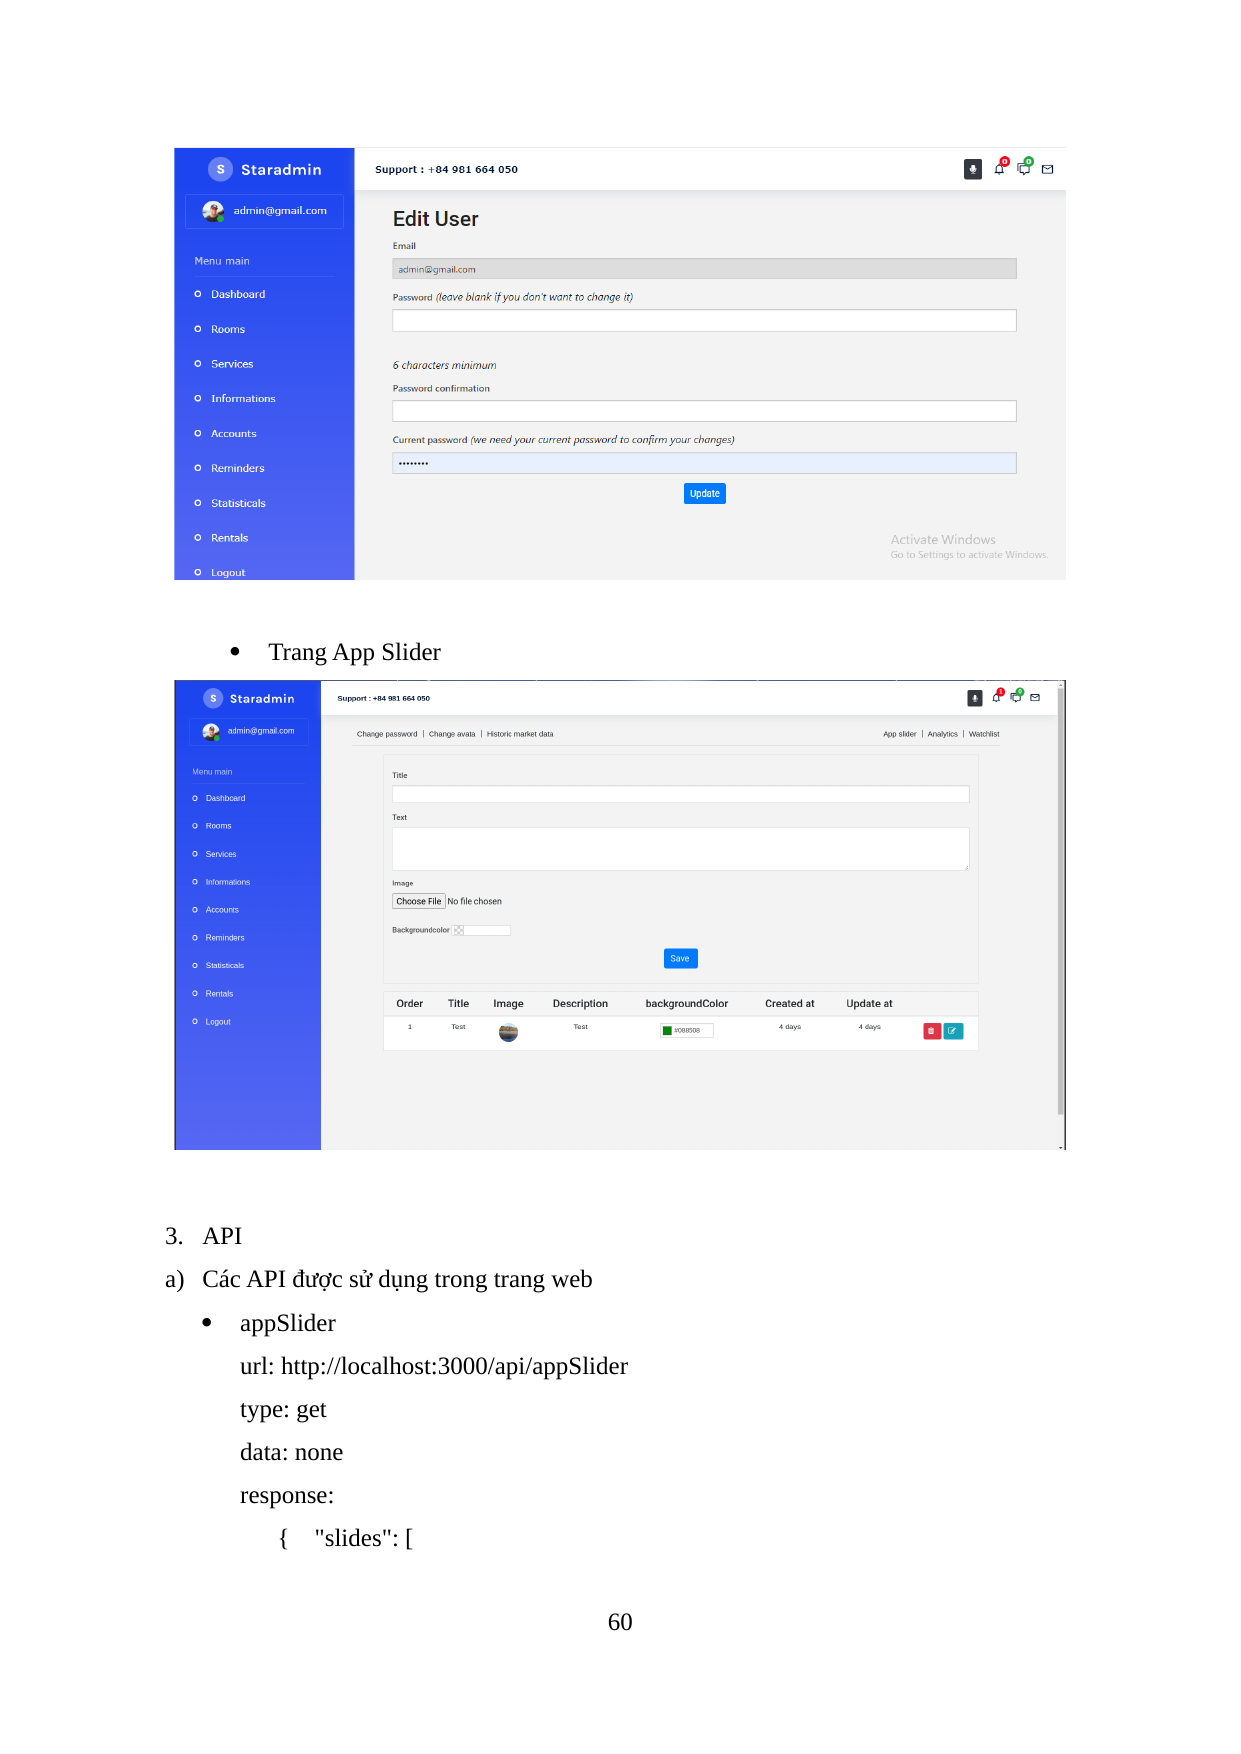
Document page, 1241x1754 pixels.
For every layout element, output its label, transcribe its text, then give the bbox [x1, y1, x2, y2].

list response: [240, 1480, 1122, 1509]
list Các API được sử dụng trong trang web [165, 1264, 1122, 1293]
list data: none [240, 1437, 1122, 1466]
list type: get [240, 1394, 1122, 1423]
picture [174, 143, 1066, 580]
list url: http://localhost:3000/api/appSlider [240, 1351, 1122, 1379]
picture [174, 680, 1066, 1150]
list API [165, 1221, 1122, 1250]
list { "slides": [ [277, 1523, 1122, 1552]
list appSlider [202, 1308, 1122, 1336]
list Trang App Slider [231, 637, 1122, 666]
